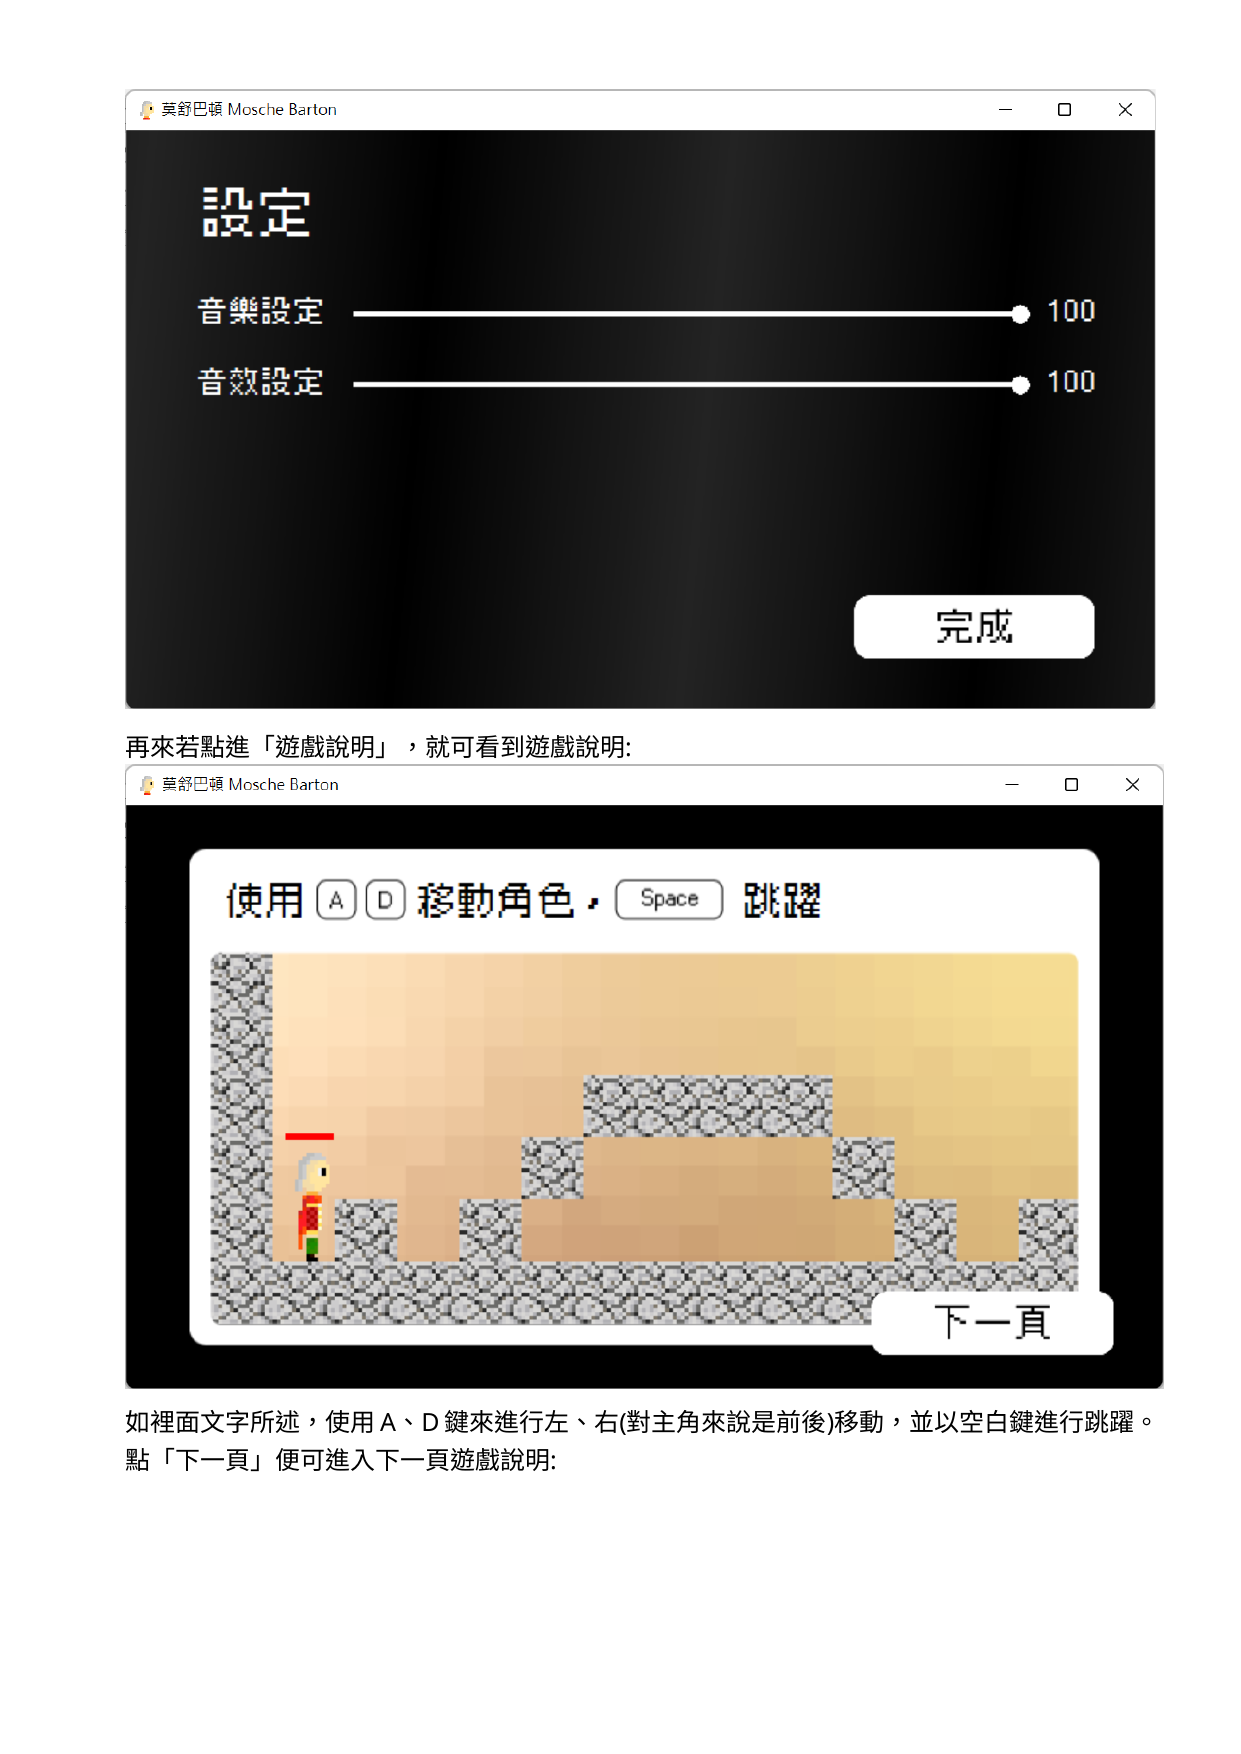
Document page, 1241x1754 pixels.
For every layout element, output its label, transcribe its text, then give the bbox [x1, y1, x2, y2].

text 再來若點進「遊戲說明」，就可看到遊戲說明: [75, 727, 1165, 764]
text 如裡面文字所述，使用A、D鍵來進行左、右(對主角來說是前後)移動，並以空白鍵進行跳躍。 [75, 1402, 1165, 1439]
picture [125, 764, 1164, 1389]
picture [125, 89, 1156, 709]
text 點「下一頁」便可進入下一頁遊戲說明: [75, 1439, 1165, 1477]
